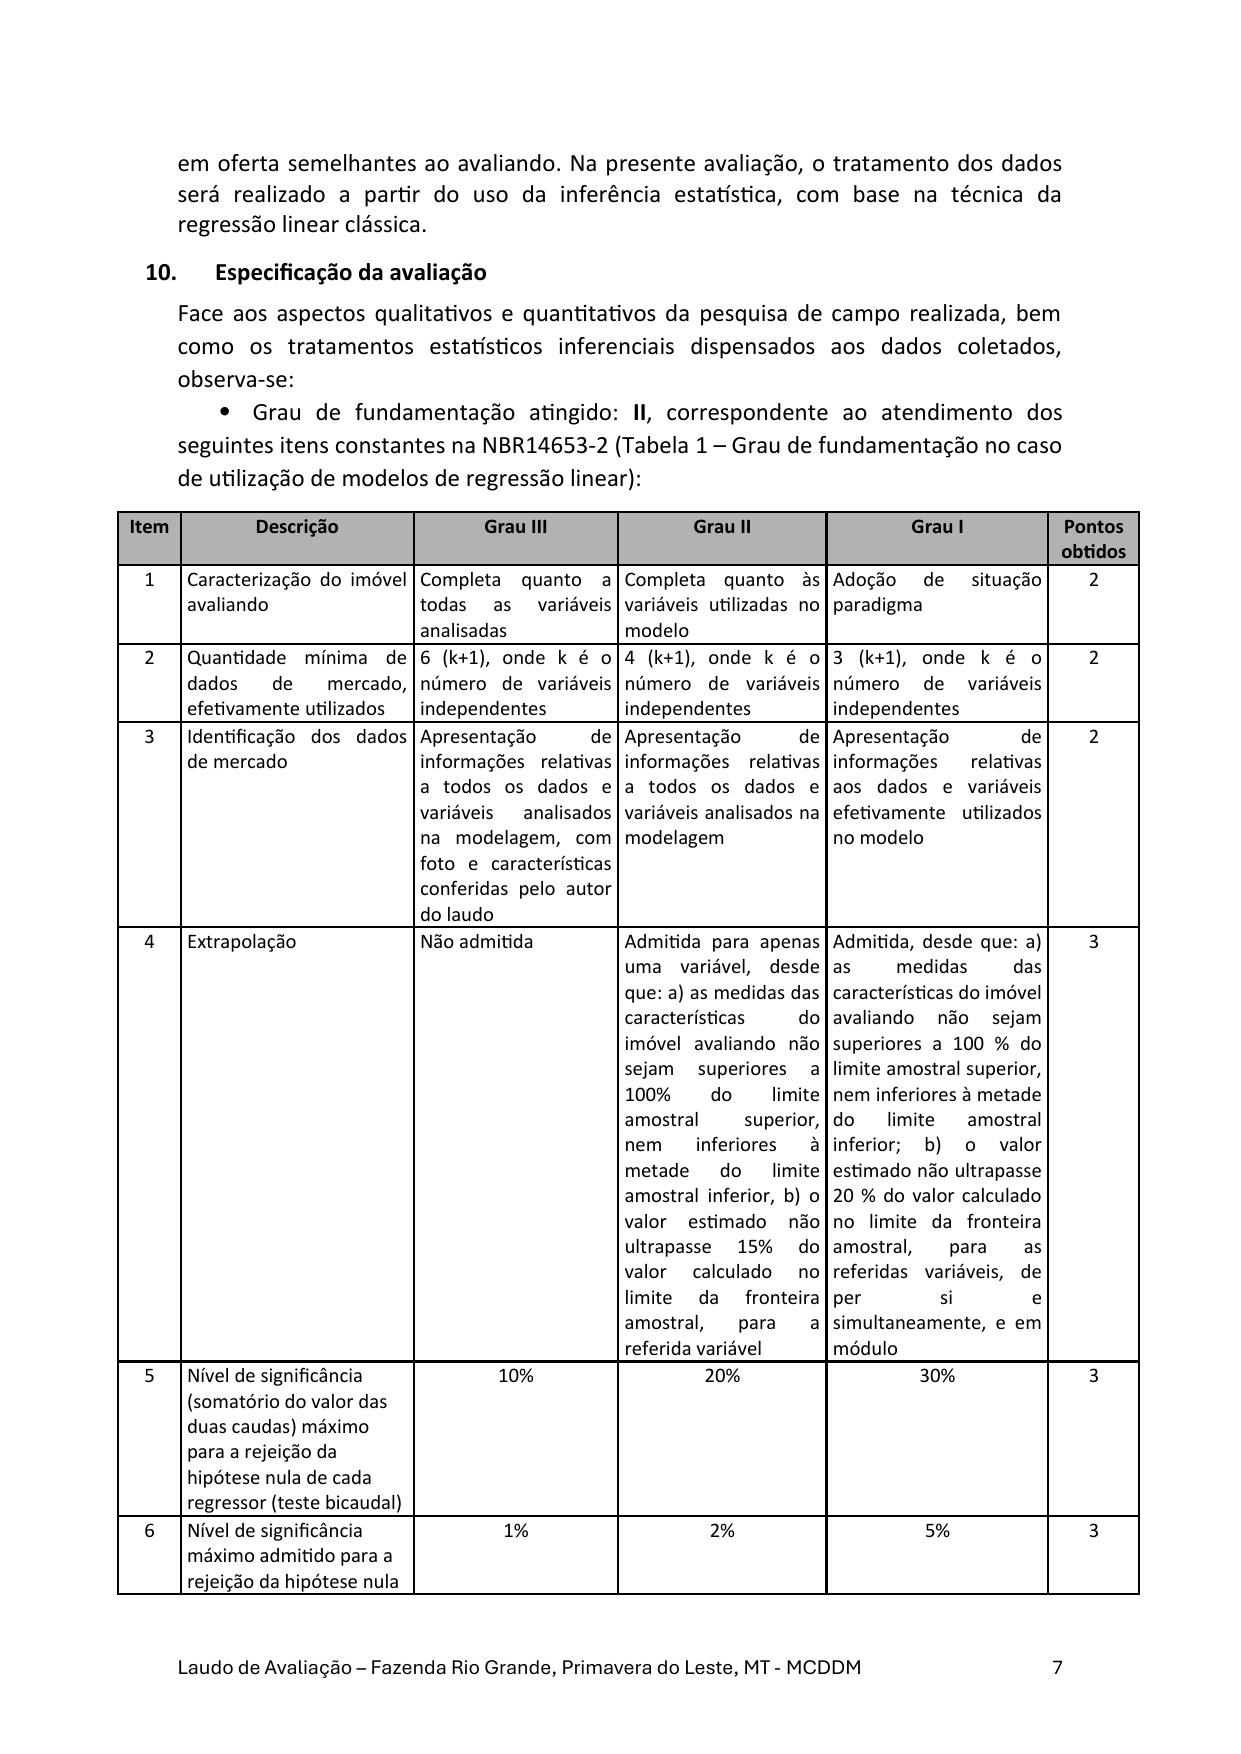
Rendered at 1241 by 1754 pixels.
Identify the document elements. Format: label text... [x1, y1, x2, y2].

table_cell 10% [415, 1363, 617, 1515]
table_cell Caracterização do imóvel avaliando [182, 566, 413, 642]
table_cell 6 [119, 1517, 180, 1593]
table_cell Completa quanto a todas as variáveis analisadas [415, 566, 617, 642]
table_cell 2 [1049, 723, 1138, 926]
table_cell Admitida, desde que: a) as medidas das características do imóvel avaliando não sejam superiores a 100 % do limite amostral superior, nem inferiores à metade do limite amostral inferior; b) o valor estimado não ultrapasse 20 % do valor calculado no limite da fronteira amostral, para as referidas variáveis, de per si e simultaneamente, e em módulo [828, 928, 1047, 1360]
table_cell 4 [119, 928, 180, 1360]
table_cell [182, 1517, 413, 1593]
table_cell 1 [119, 566, 180, 642]
table_header Grau III [415, 513, 617, 564]
table_header Pontos obtidos [1049, 513, 1138, 564]
subtitle Especificação da avaliação [177, 256, 1063, 286]
table_cell 30% [828, 1363, 1047, 1515]
table_cell 3 (k+1), onde k é o número de variáveis independentes [828, 645, 1047, 721]
table_header Item [119, 513, 180, 564]
table_cell Adoção de situação paradigma [828, 566, 1047, 642]
table_header Grau II [619, 513, 825, 564]
table_cell 3 [1049, 928, 1138, 1360]
list Grau de fundamentação atingido: II, correspondente ao atendimento dos seguintes itens constantes na NBR14653-2 (Tabela 1 – Grau de fundamentação no caso de utilização de modelos de regressão linear): [177, 396, 1063, 492]
table_cell Apresentação de informações relativas a todos os dados e variáveis analisados na modelagem, com foto e características conferidas pelo autor do laudo [415, 723, 617, 926]
table_cell 2 [1049, 645, 1138, 721]
table_cell Extrapolação [182, 928, 413, 1360]
text Face aos aspectos qualitativos e quantitativos da pesquisa de campo realizada, bem como os tratamentos estatísticos inferenciais dispensados aos dados coletados, observa-se: [177, 297, 1063, 393]
table_cell 3 [1049, 1363, 1138, 1515]
table_cell Apresentação de informações relativas aos dados e variáveis efetivamente utilizados no modelo [828, 723, 1047, 926]
table_cell 3 [119, 723, 180, 926]
table_cell Quantidade mínima de dados de mercado, efetivamente utilizados [182, 645, 413, 721]
table_cell Apresentação de informações relativas a todos os dados e variáveis analisados na modelagem [619, 723, 825, 926]
table_cell 3 [1049, 1517, 1138, 1593]
table_cell Identificação dos dados de mercado [182, 723, 413, 926]
table_header Descrição [182, 513, 413, 564]
table_cell 1% [415, 1517, 617, 1593]
table_cell 2 [1049, 566, 1138, 642]
table_cell 5% [828, 1517, 1047, 1593]
table_cell 2 [119, 645, 180, 721]
table_cell 20% [619, 1363, 825, 1515]
table_cell Não admitida [415, 928, 617, 1360]
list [177, 148, 1063, 239]
table_cell Nível de significância (somatório do valor das duas caudas) máximo para a rejeição da hipótese nula de cada regressor (teste bicaudal) [182, 1363, 413, 1515]
table_cell 6 (k+1), onde k é o número de variáveis independentes [415, 645, 617, 721]
table_cell Completa quanto às variáveis utilizadas no modelo [619, 566, 825, 642]
table_cell Admitida para apenas uma variável, desde que: a) as medidas das características do imóvel avaliando não sejam superiores a 100% do limite amostral superior, nem inferiores à metade do limite amostral inferior, b) o valor estimado não ultrapasse 15% do valor calculado no limite da fronteira amostral, para a referida variável [619, 928, 825, 1360]
table_header Grau I [828, 513, 1047, 564]
table_cell 5 [119, 1363, 180, 1515]
table_cell 2% [619, 1517, 825, 1593]
table_cell 4 (k+1), onde k é o número de variáveis independentes [619, 645, 825, 721]
